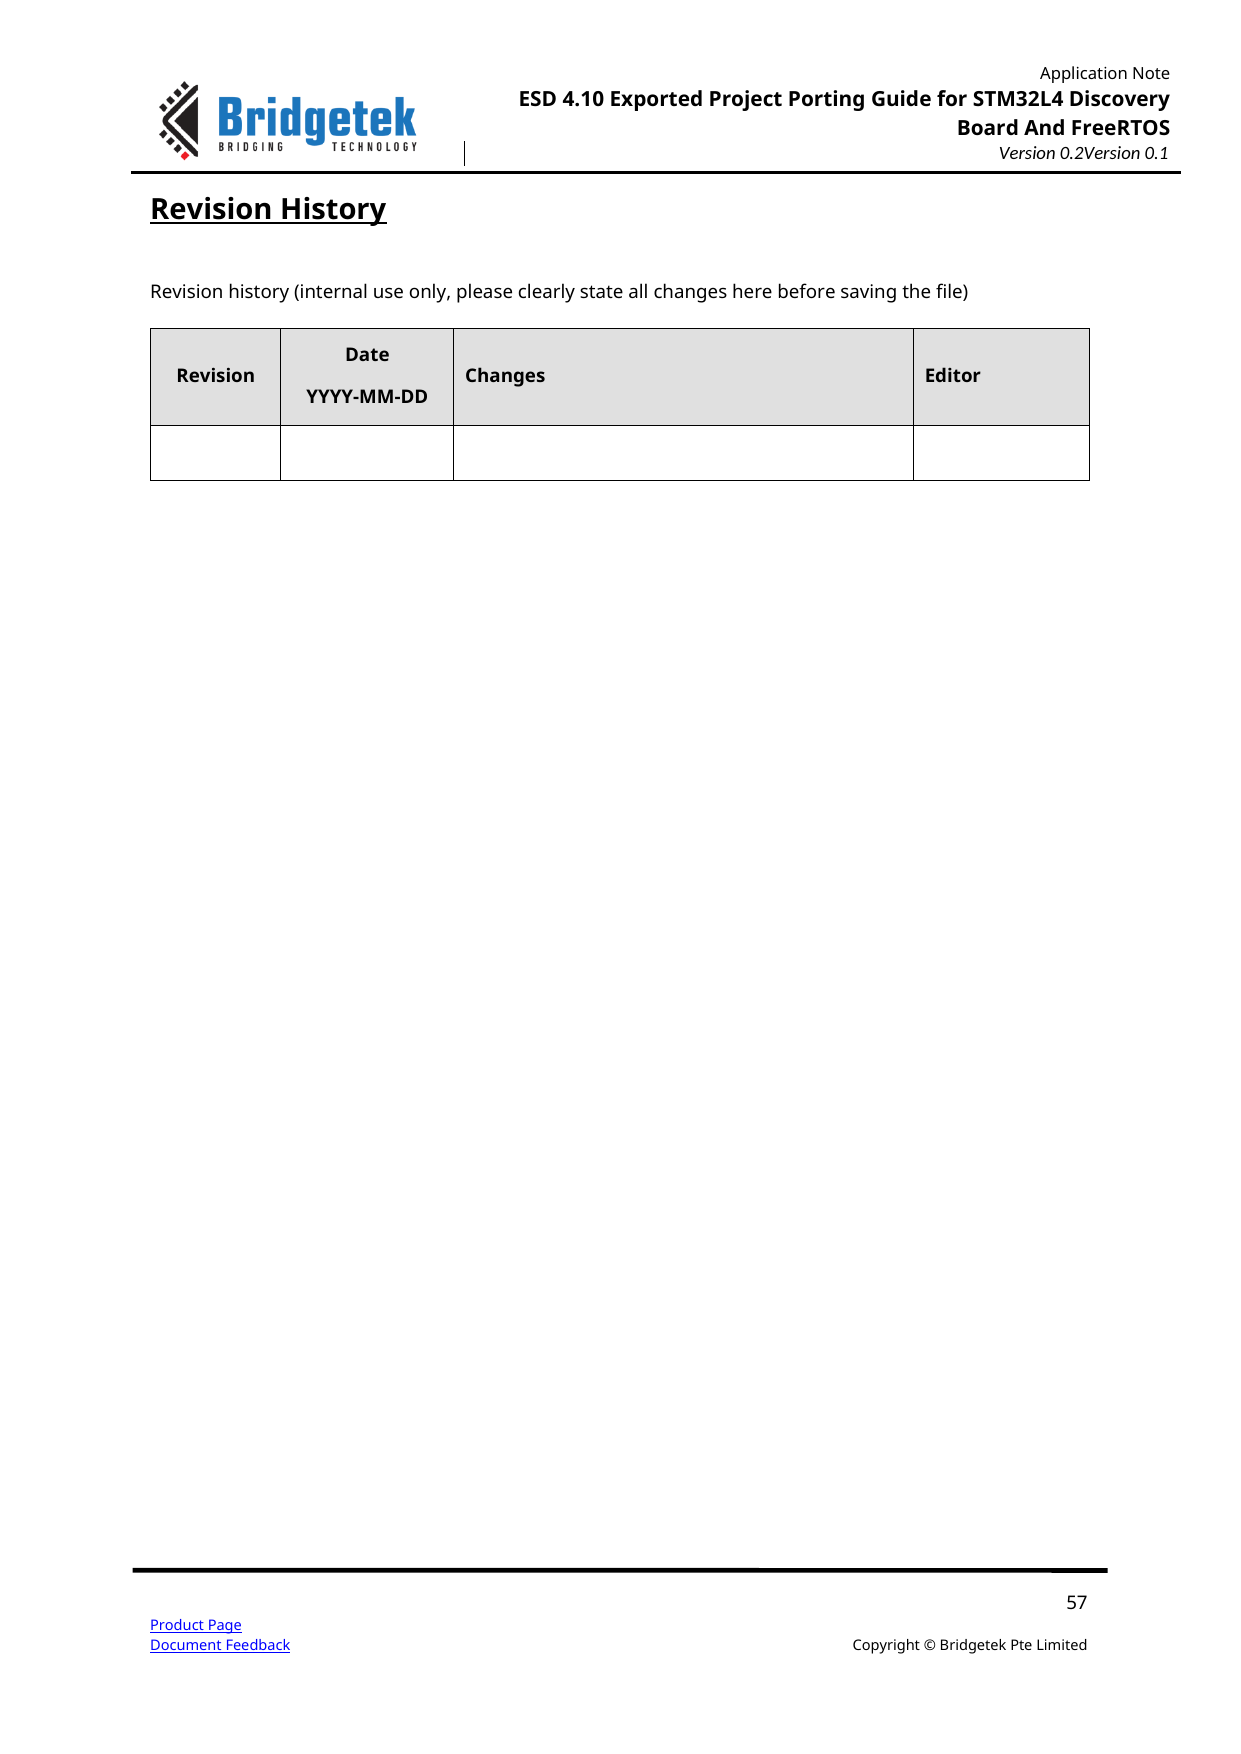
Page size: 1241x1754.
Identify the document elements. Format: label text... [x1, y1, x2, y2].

table_cell [281, 426, 453, 479]
table_header Date YYYY-MM-DD [281, 329, 453, 425]
table_header Revision [151, 329, 280, 425]
picture [150, 73, 422, 163]
table_cell [914, 426, 1089, 479]
table_header Editor [914, 329, 1089, 425]
text Revision History [150, 188, 1090, 228]
text Revision history (internal use only, please clearly state all changes here before saving the file) [150, 278, 1090, 303]
table_cell [151, 426, 280, 479]
table_header Changes [454, 329, 913, 425]
table_cell [454, 426, 913, 479]
